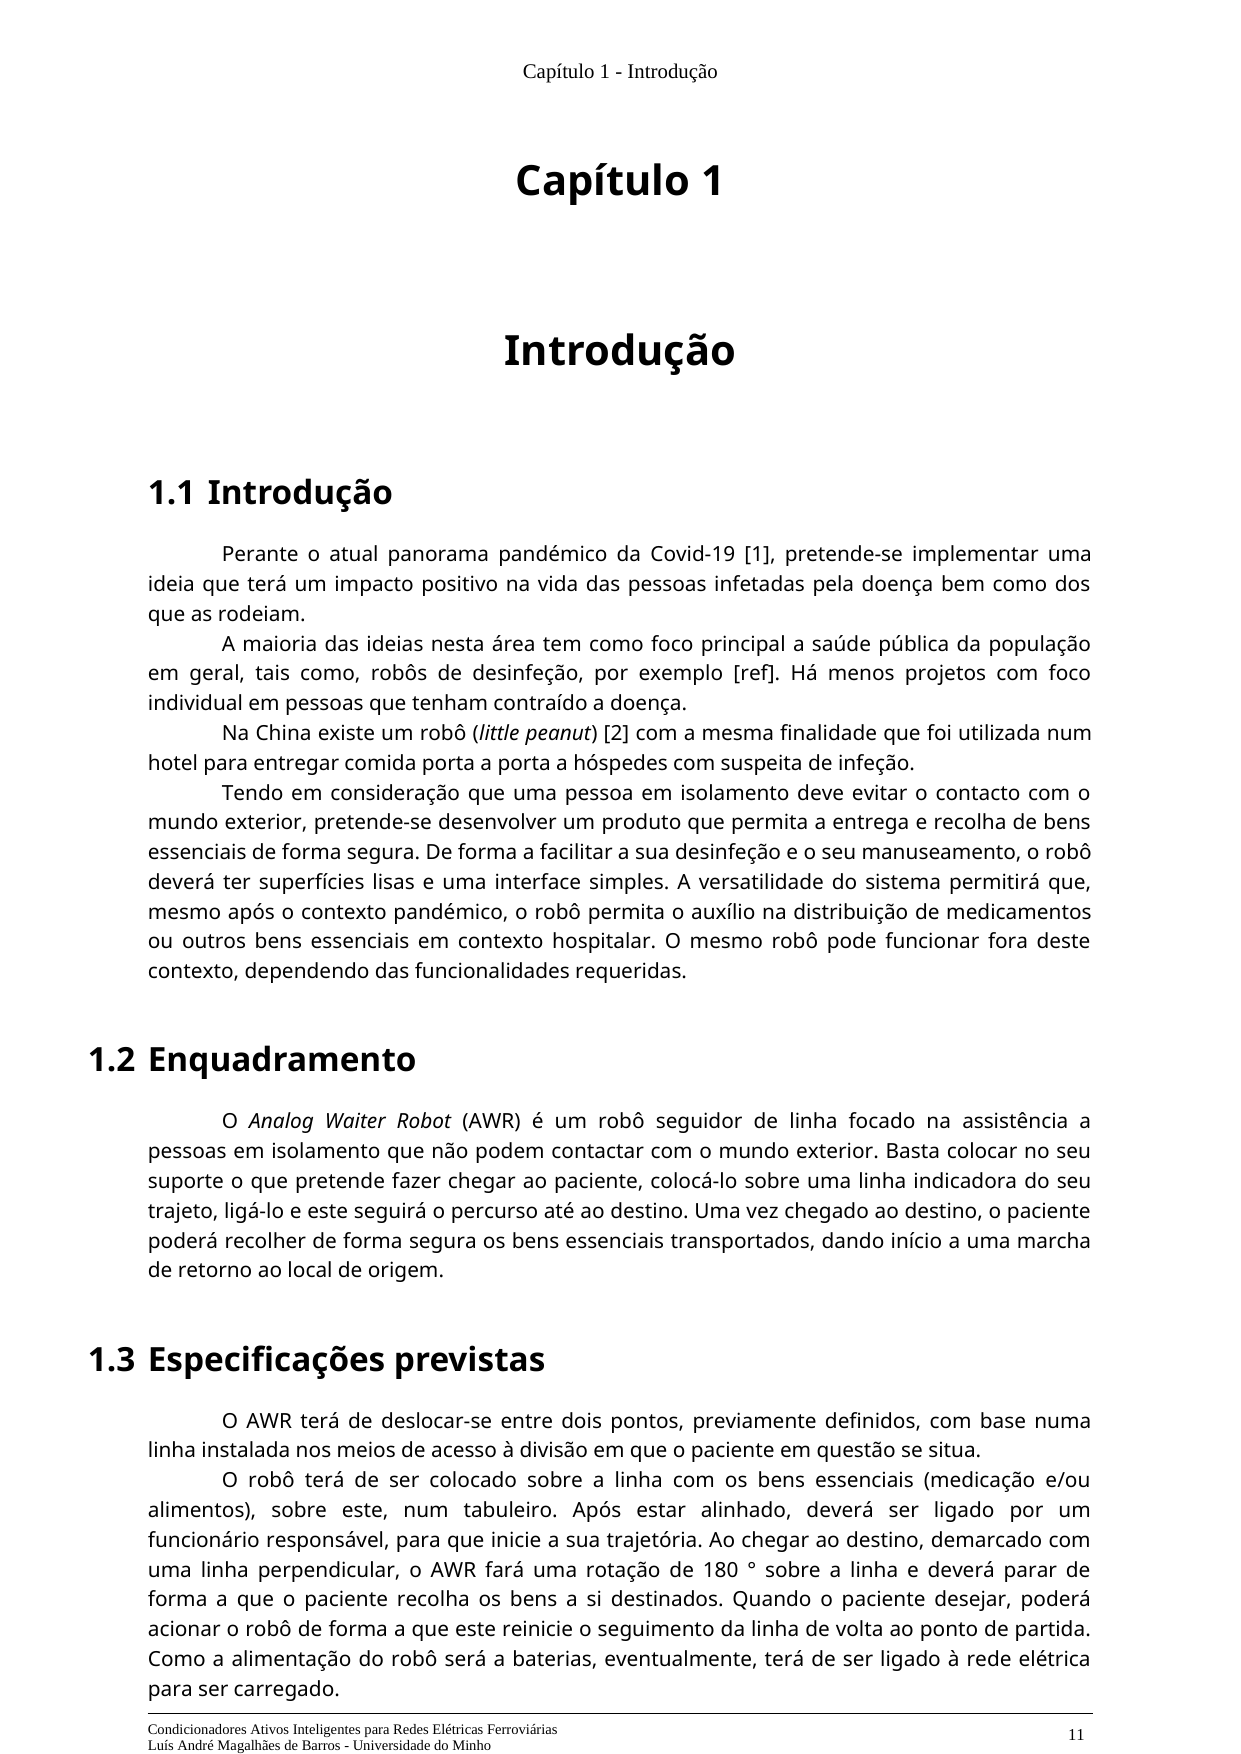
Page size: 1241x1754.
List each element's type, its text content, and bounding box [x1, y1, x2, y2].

text O Analog Waiter Robot (AWR) é um robô seguidor de linha focado na assistência a pessoas em isolamento que não podem contactar com o mundo exterior. Basta colocar no seu suporte o que pretende fazer chegar ao paciente, colocá-lo sobre uma linha indicadora do seu trajeto, ligá-lo e este seguirá o percurso até ao destino. Uma vez chegado ao destino, o paciente poderá recolher de forma segura os bens essenciais transportados, dando início a uma marcha de retorno ao local de origem. [148, 1107, 1092, 1284]
subtitle Enquadramento [88, 1036, 1092, 1082]
text A maioria das ideias nesta área tem como foco principal a saúde pública da população em geral, tais como, robôs de desinfeção, por exemplo [ref]. Há menos projetos com foco individual em pessoas que tenham contraído a doença. [148, 629, 1092, 717]
text O robô terá de ser colocado sobre a linha com os bens essenciais (medicação e/ou alimentos), sobre este, num tabuleiro. Após estar alinhado, deverá ser ligado por um funcionário responsável, para que inicie a sua trajetória. Ao chegar ao destino, demarcado com uma linha perpendicular, o AWR fará uma rotação de 180 ° sobre a linha e deverá parar de forma a que o paciente recolha os bens a si destinados. Quando o paciente desejar, poderá acionar o robô de forma a que este reinicie o seguimento da linha de volta ao ponto de partida. Como a alimentação do robô será a baterias, eventualmente, terá de ser ligado à rede elétrica para ser carregado. [148, 1465, 1092, 1702]
text Introdução [148, 469, 1092, 514]
text Tendo em consideração que uma pessoa em isolamento deve evitar o contacto com o mundo exterior, pretende-se desenvolver um produto que permita a entrega e recolha de bens essenciais de forma segura. De forma a facilitar a sua desinfeção e o seu manuseamento, o robô deverá ter superfícies lisas e uma interface simples. A versatilidade do sistema permitirá que, mesmo após o contexto pandémico, o robô permita o auxílio na distribuição de medicamentos ou outros bens essenciais em contexto hospitalar. O mesmo robô pode funcionar fora deste contexto, dependendo das funcionalidades requeridas. [148, 778, 1092, 985]
text O AWR terá de deslocar-se entre dois pontos, previamente definidos, com base numa linha instalada nos meios de acesso à divisão em que o paciente em questão se situa. [148, 1406, 1092, 1464]
subtitle Introdução [148, 151, 1092, 378]
text Na China existe um robô (little peanut) [2] com a mesma finalidade que foi utilizada num hotel para entregar comida porta a porta a hóspedes com suspeita de infeção. [148, 718, 1092, 776]
subtitle Especificações previstas [88, 1335, 1092, 1381]
text Perante o atual panorama pandémico da Covid-19 [1], pretende-se implementar uma ideia que terá um impacto positivo na vida das pessoas infetadas pela doença bem como dos que as rodeiam. [148, 539, 1092, 627]
